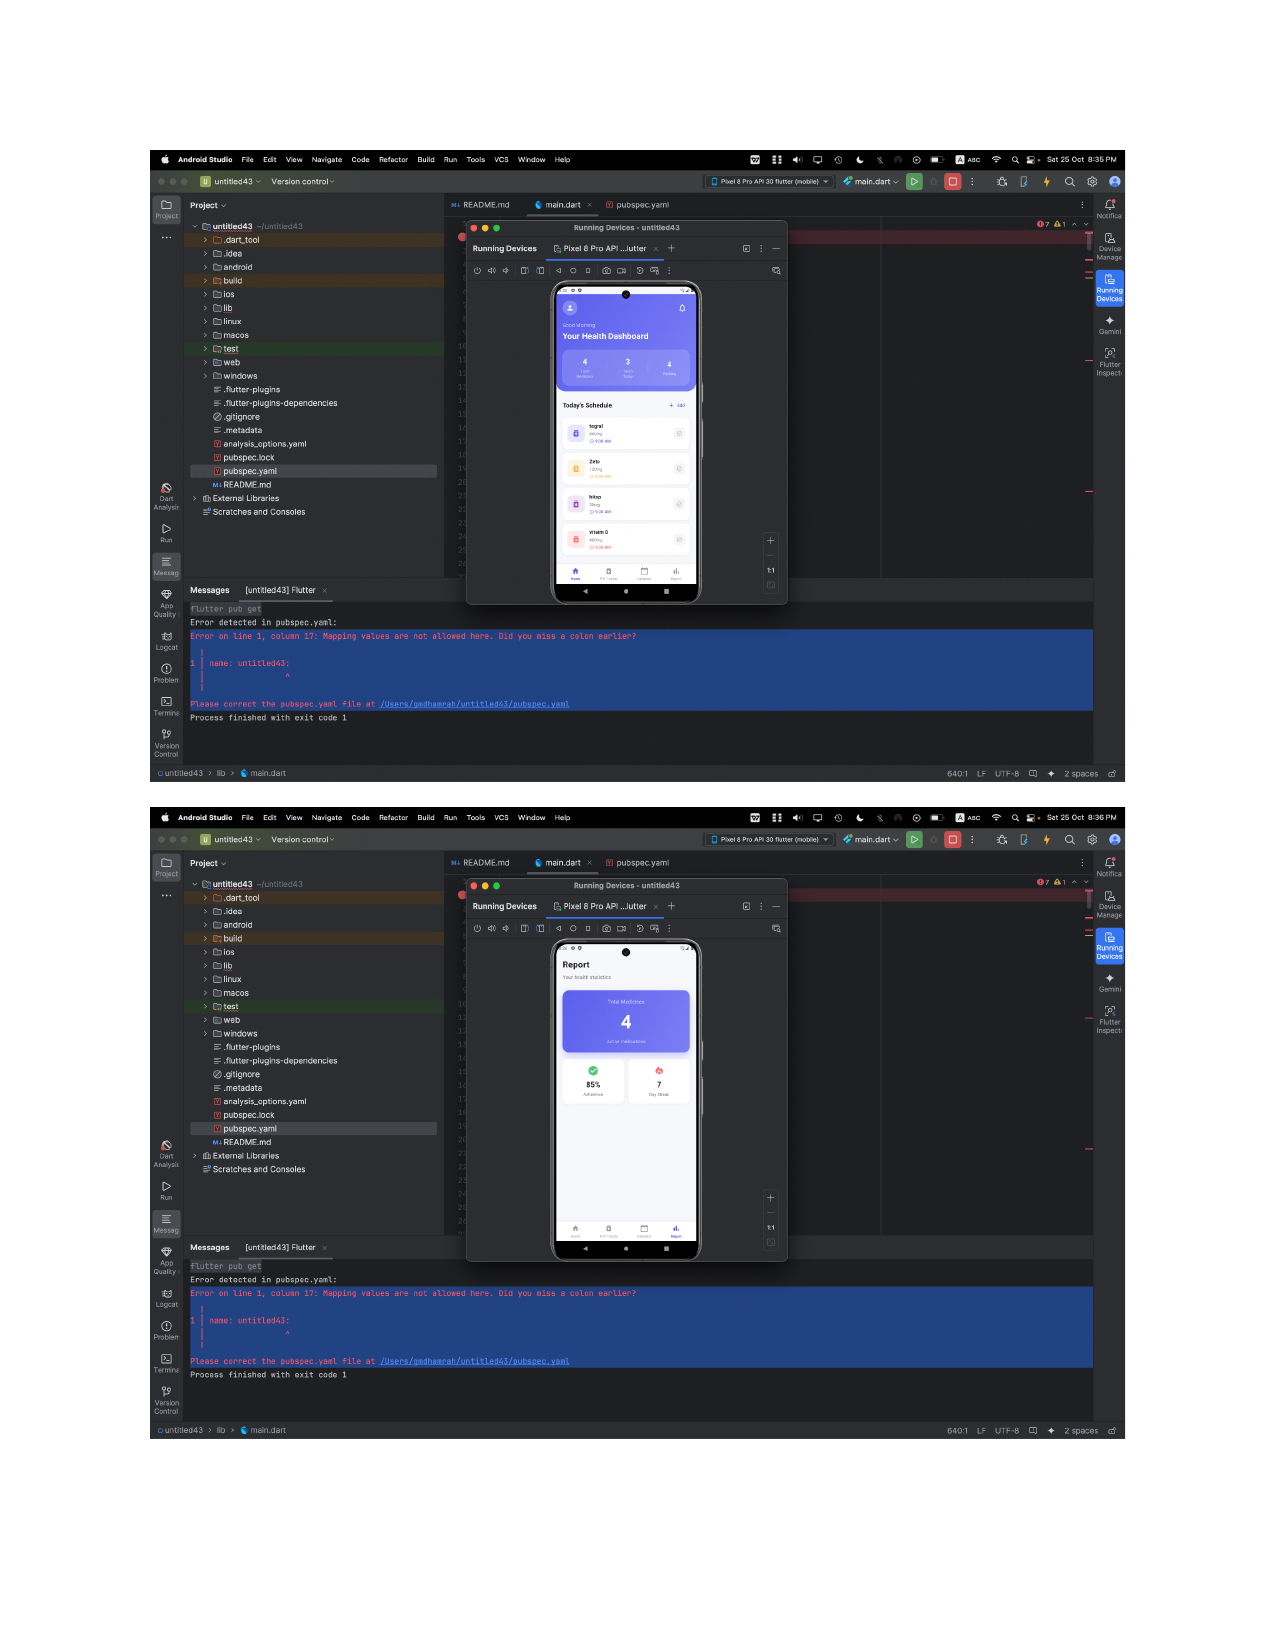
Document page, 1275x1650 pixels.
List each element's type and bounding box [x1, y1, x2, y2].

picture [150, 807, 1125, 1439]
picture [150, 150, 1125, 782]
